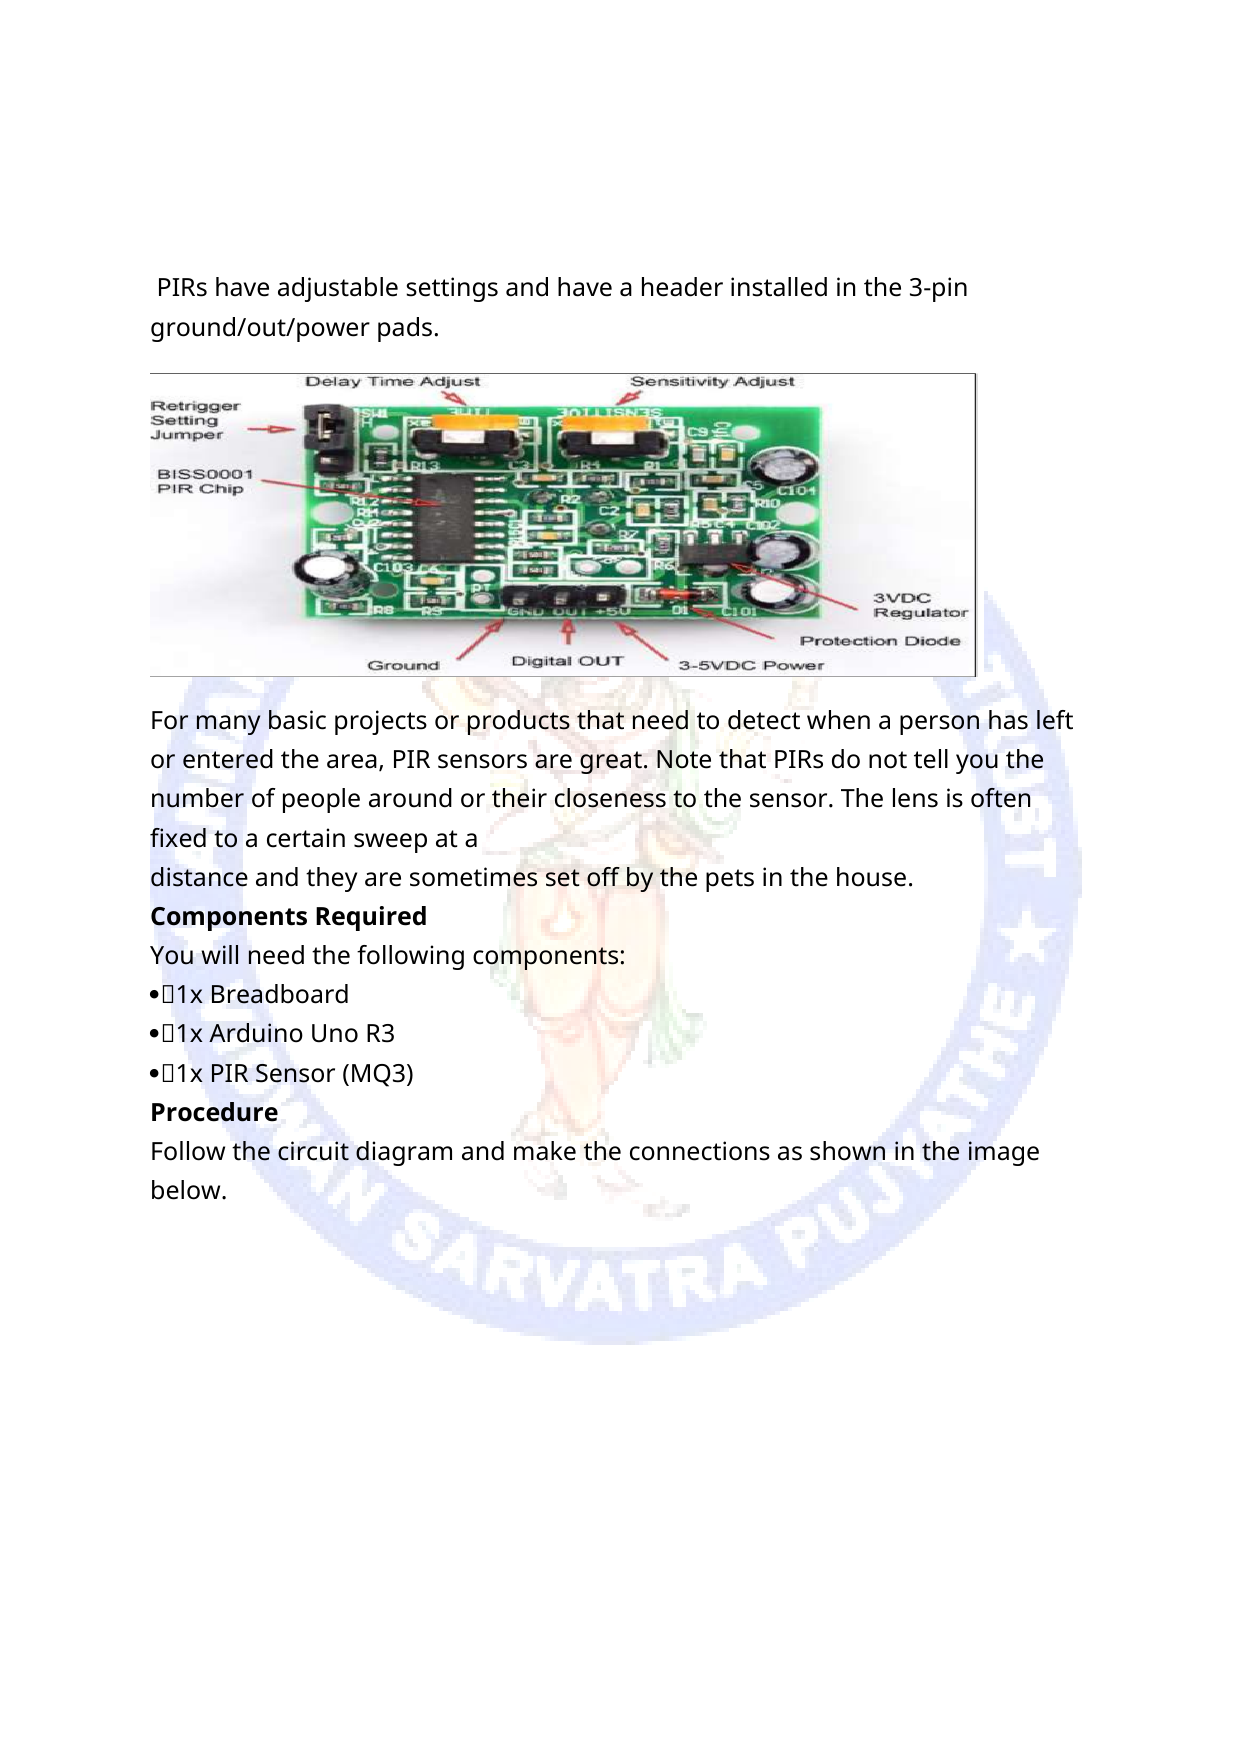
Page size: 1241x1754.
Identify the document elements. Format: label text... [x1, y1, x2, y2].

picture [150, 369, 984, 677]
text PIRs have adjustable settings and have a header installed in the 3-pin ground/out/power pads. [150, 270, 1090, 343]
text For many basic projects or products that need to detect when a person has left or entered the area, PIR sensors are great. Note that PIRs do not tell you the number of people around or their closeness to the sensor. The lens is often fixed to a certain sweep at a distance and they are sometimes set off by the pets in the house. Components Required You will need the following components: 1x Breadboard 1x Arduino Uno R3 1x PIR Sensor (MQ3) Procedure Follow the circuit diagram and make the connections as shown in the image below. [150, 703, 1090, 1207]
